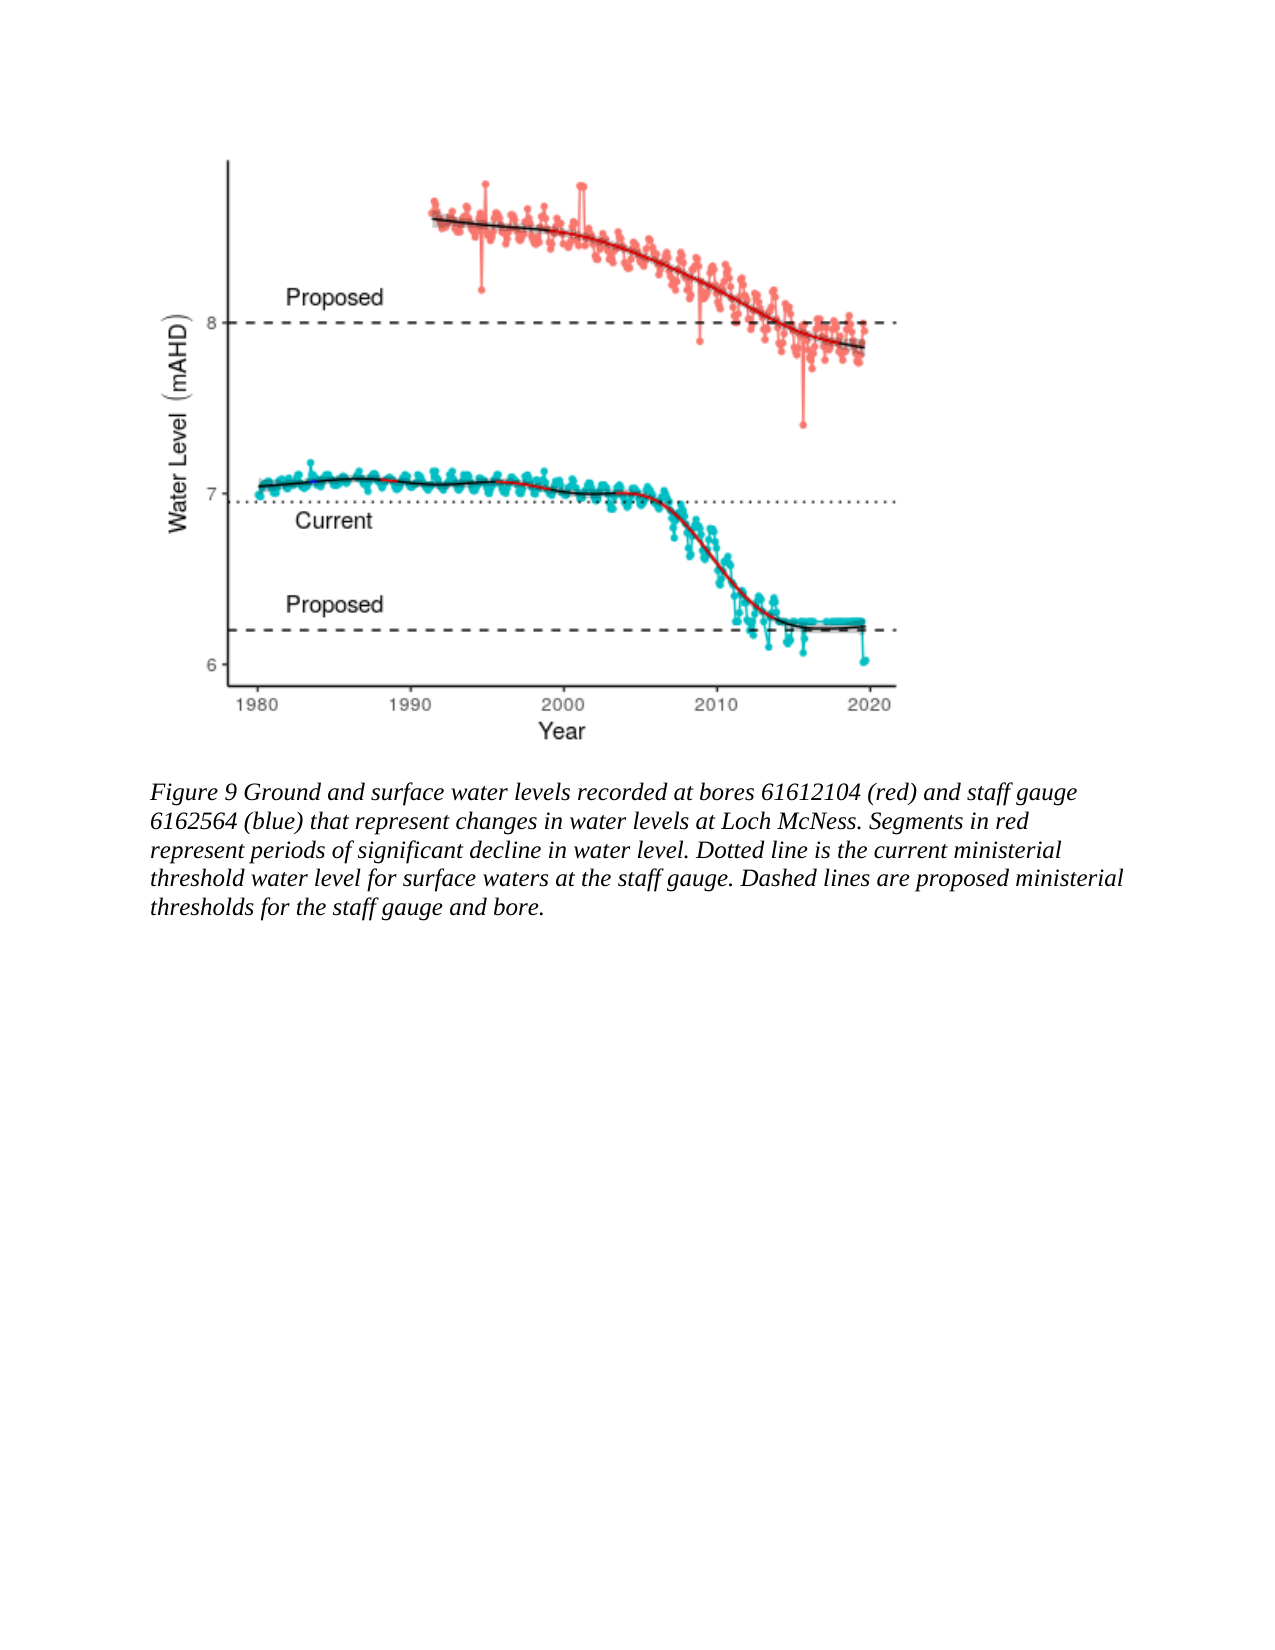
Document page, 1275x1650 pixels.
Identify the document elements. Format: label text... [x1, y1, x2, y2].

picture [150, 150, 908, 757]
text Figure 9 Ground and surface water levels recorded at bores 61612104 (red) and staff gauge 6162564 (blue) that represent changes in water levels at Loch McNess. Segments in red represent periods of significant decline in water level. Dotted line is the current ministerial threshold water level for surface waters at the staff gauge. Dashed lines are proposed ministerial thresholds for the staff gauge and bore. [150, 777, 1125, 921]
